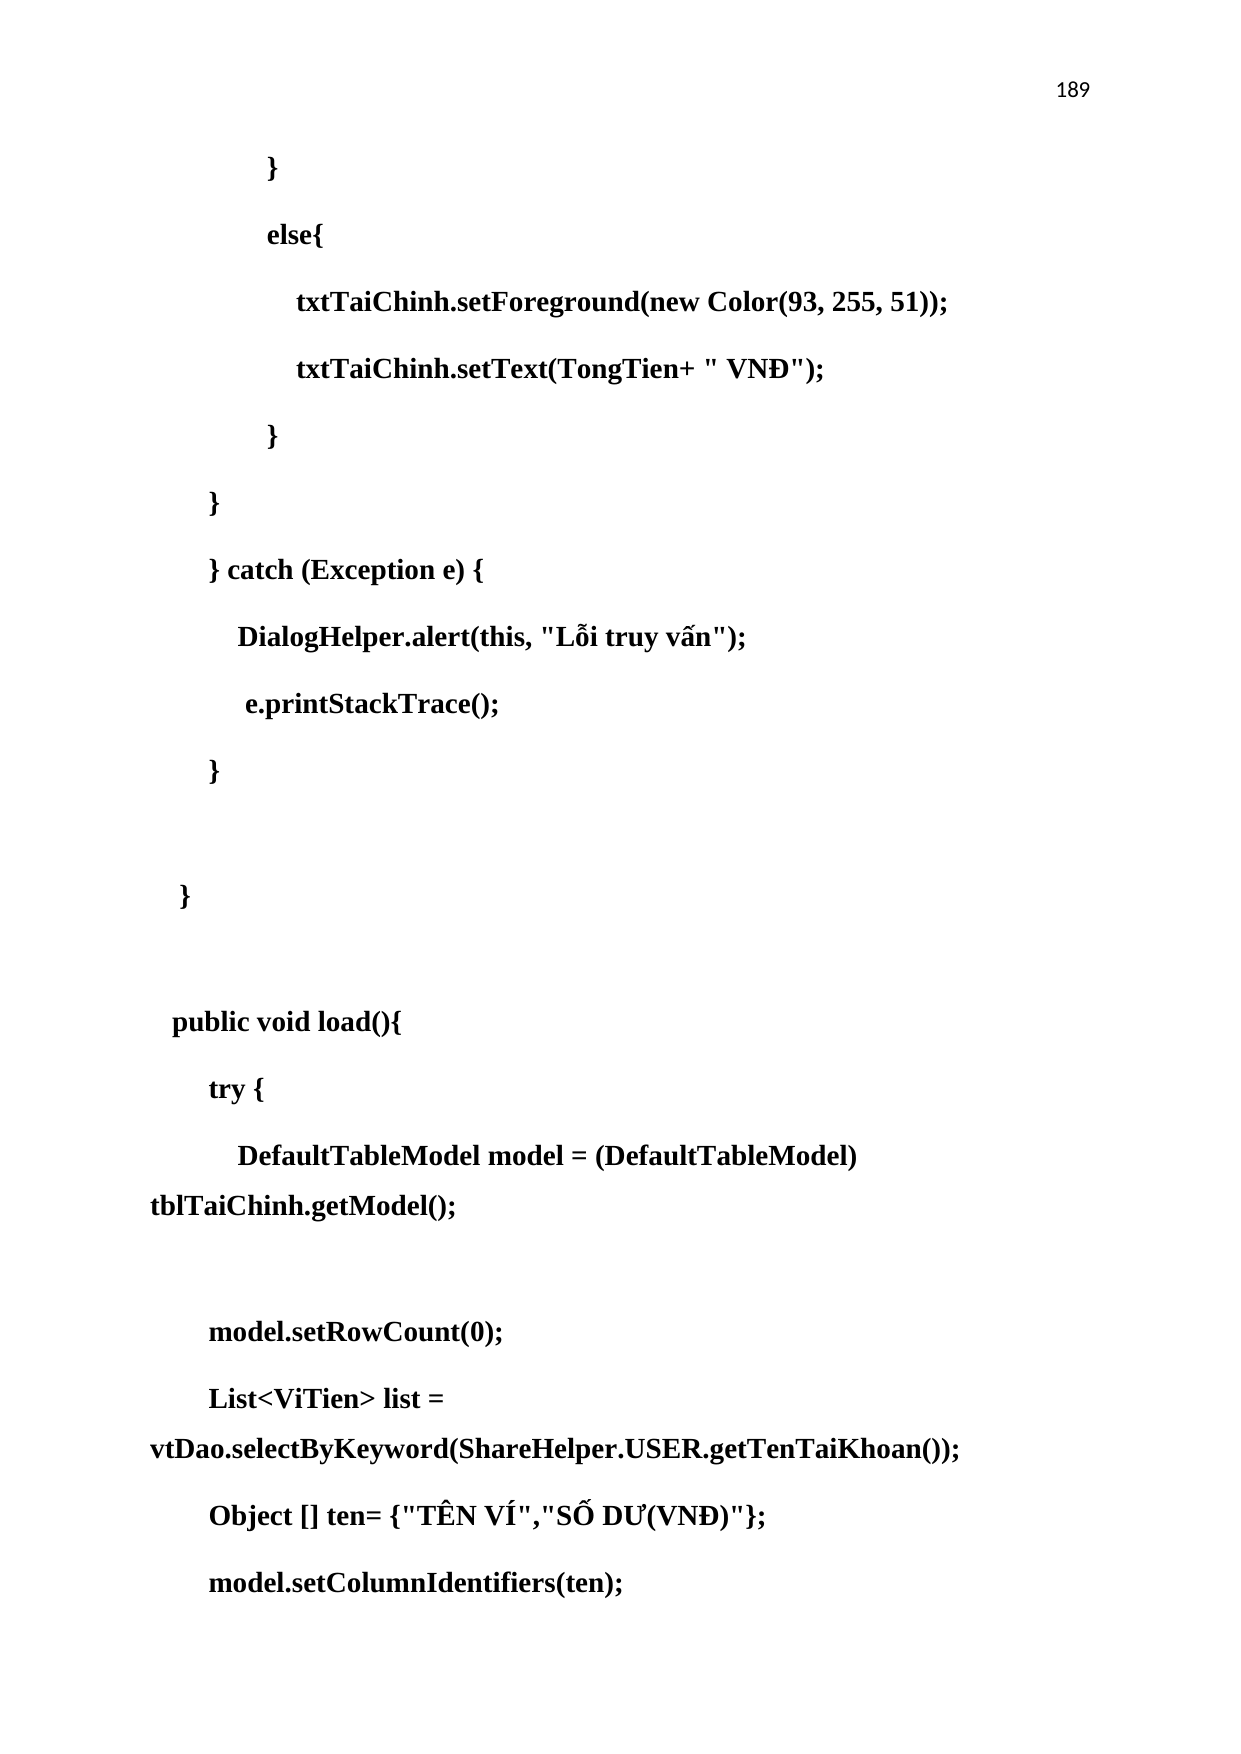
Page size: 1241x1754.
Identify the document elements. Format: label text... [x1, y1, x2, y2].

text e.printStackTrace(); [150, 686, 1090, 719]
text DefaultTableModel model = (DefaultTableModel) tblTaiChinh.getModel(); [150, 1138, 1090, 1222]
text txtTaiChinh.setText(TongTien+ " VNĐ"); [150, 351, 1090, 384]
text } [150, 753, 1090, 786]
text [150, 284, 1090, 317]
text else{ [150, 217, 1090, 251]
text } [150, 485, 1090, 518]
text } catch (Exception e) { [150, 552, 1090, 585]
text public void load(){ [150, 1004, 1090, 1038]
text DialogHelper.alert(this, "Lỗi truy vấn"); [150, 619, 1090, 652]
text } [150, 418, 1090, 451]
text List<ViTien> list = vtDao.selectByKeyword(ShareHelper.USER.getTenTaiKhoan()); [150, 1381, 1090, 1465]
text Object [] ten= {"TÊN VÍ","SỐ DƯ(VNĐ)"}; [150, 1498, 1090, 1532]
text } [150, 878, 1090, 912]
text } [150, 150, 1090, 183]
text try { [150, 1071, 1090, 1104]
text model.setColumnIdentifiers(ten); [150, 1565, 1090, 1599]
text model.setRowCount(0); [150, 1314, 1090, 1347]
